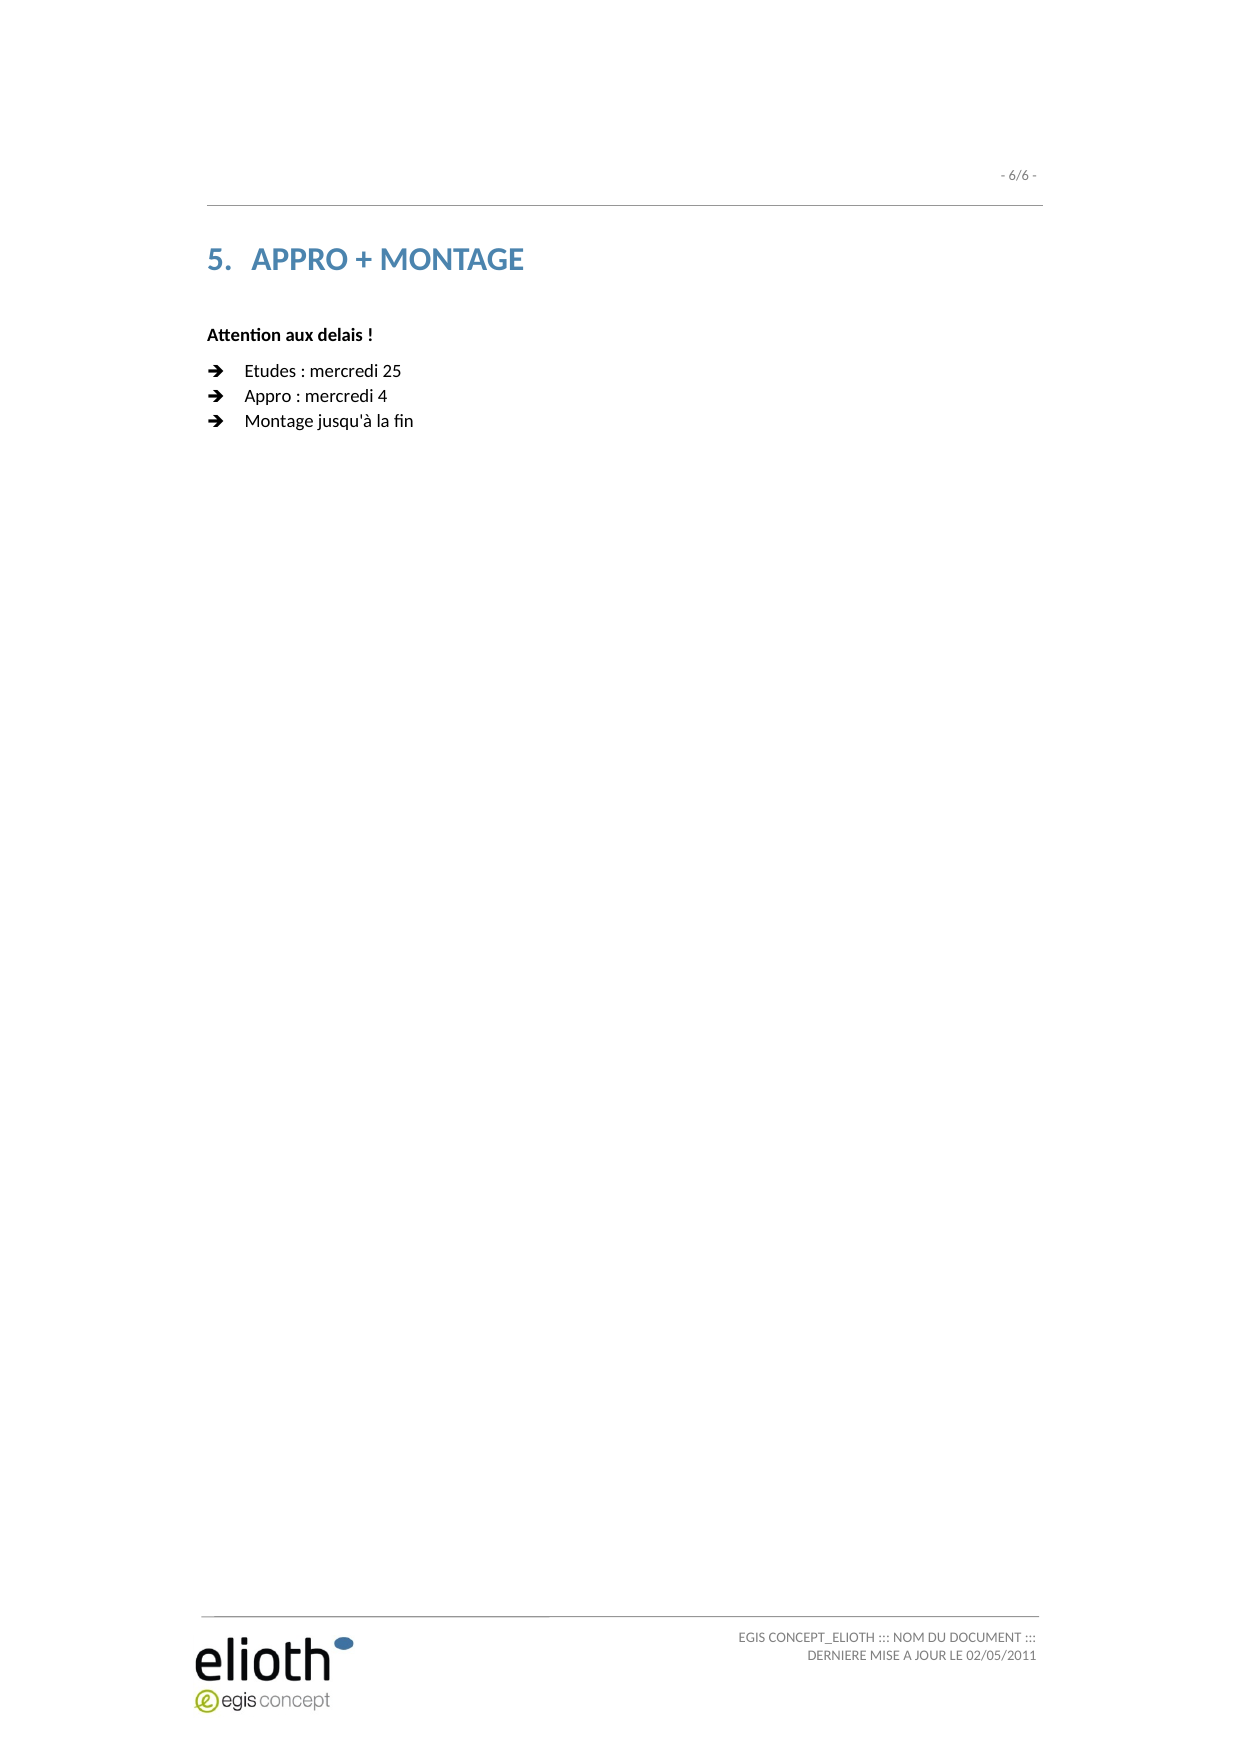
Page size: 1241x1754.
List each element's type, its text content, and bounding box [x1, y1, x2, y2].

list Appro : mercredi 4 [207, 384, 1036, 407]
picture [193, 1635, 355, 1718]
text Attention aux delais ! [207, 323, 1036, 346]
subtitle APPRO + Montage [207, 245, 1036, 277]
list Etudes : mercredi 25 [207, 359, 1036, 382]
list Montage jusqu'à la fin [207, 409, 1036, 432]
